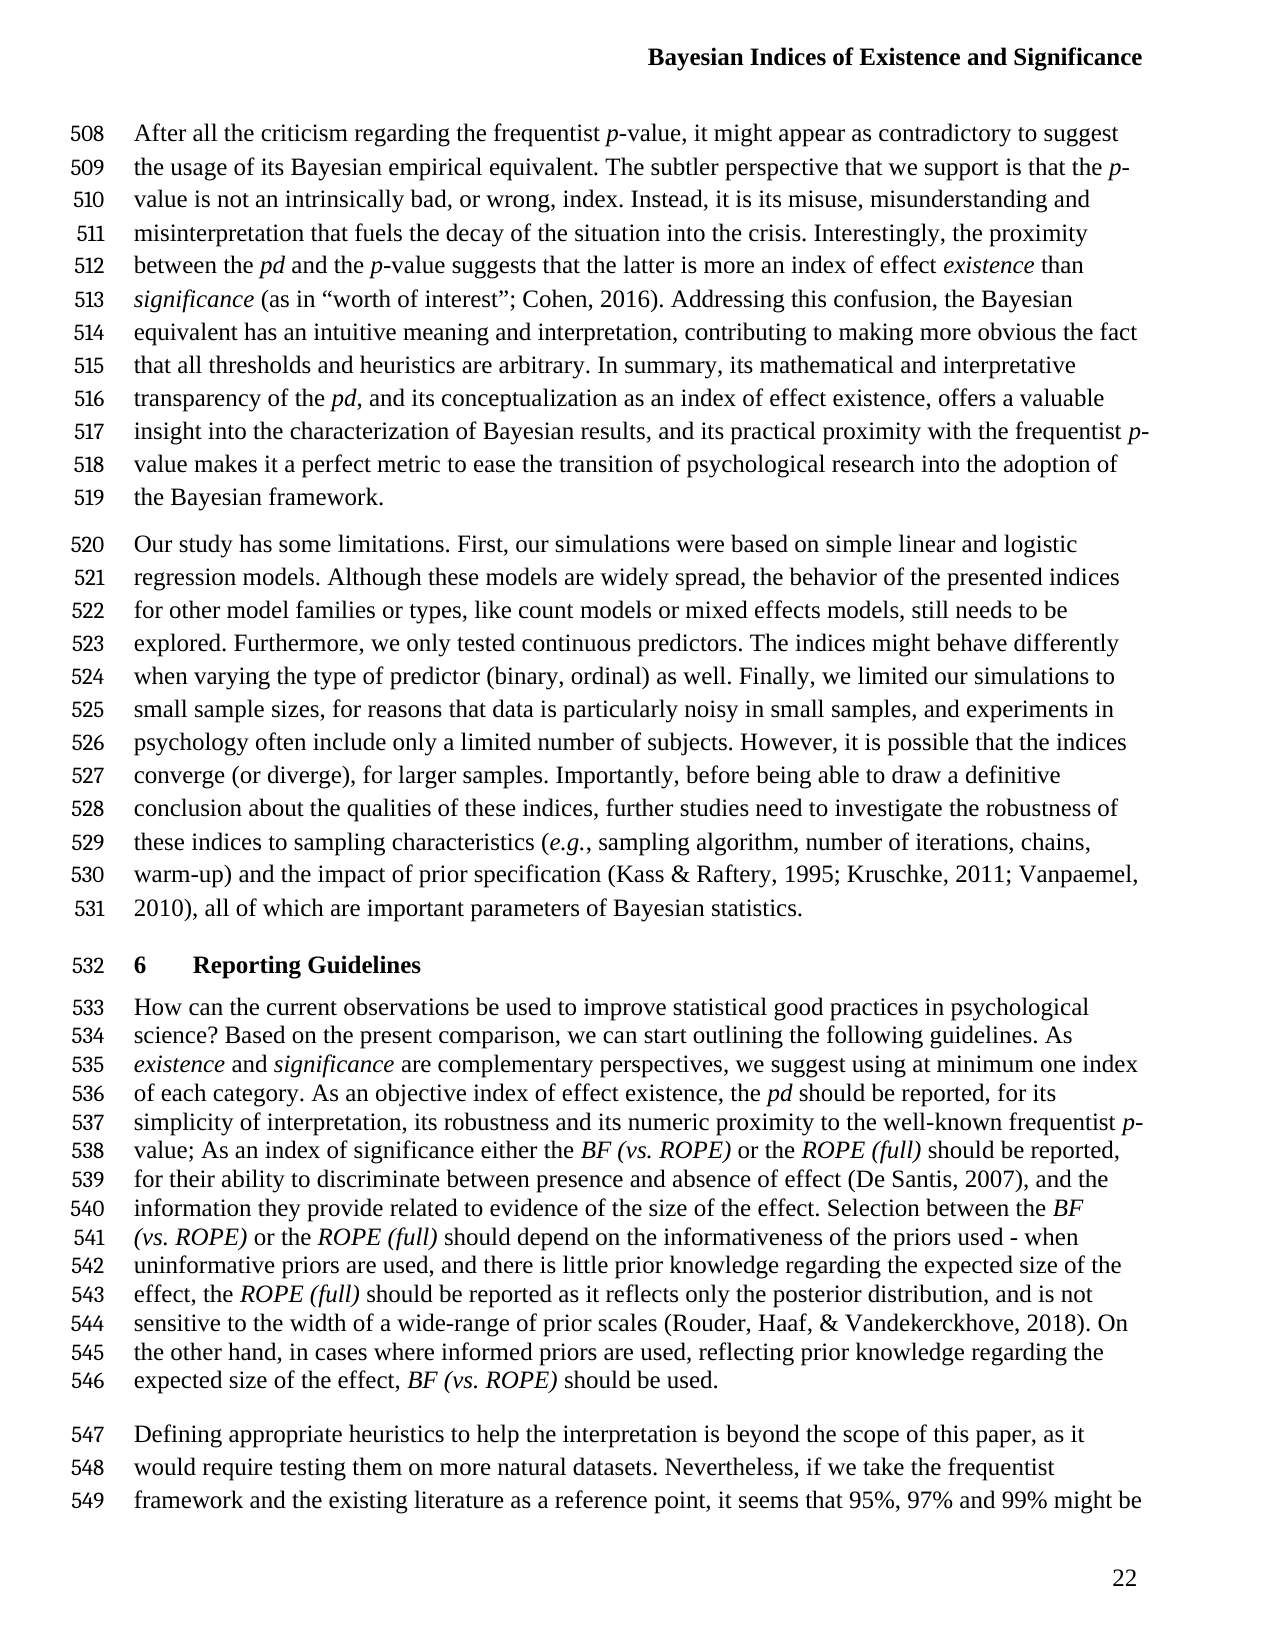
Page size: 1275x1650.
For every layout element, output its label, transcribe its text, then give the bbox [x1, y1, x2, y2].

subtitle Reporting Guidelines [133, 951, 1152, 979]
text After all the criticism regarding the frequentist p-value, it might appear as contradictory to suggest the usage of its Bayesian empirical equivalent. The subtler perspective that we support is that the p-value is not an intrinsically bad, or wrong, index. Instead, it is its misuse, misunderstanding and misinterpretation that fuels the decay of the situation into the crisis. Interestingly, the proximity between the pd and the p-value suggests that the latter is more an index of effect existence than significance (as in “worth of interest”; Cohen, 2016). Addressing this confusion, the Bayesian equivalent has an intuitive meaning and interpretation, contributing to making more obvious the fact that all thresholds and heuristics are arbitrary. In summary, its mathematical and interpretative transparency of the pd, and its conceptualization as an index of effect existence, offers a valuable insight into the characterization of Bayesian results, and its practical proximity with the frequentist p-value makes it a perfect metric to ease the transition of psychological research into the adoption of the Bayesian framework. [133, 118, 1152, 511]
text Our study has some limitations. First, our simulations were based on simple linear and logistic regression models. Although these models are widely spread, the behavior of the presented indices for other model families or types, like count models or mixed effects models, still needs to be explored. Furthermore, we only tested continuous predictors. The indices might behave differently when varying the type of predictor (binary, ordinal) as well. Finally, we limited our simulations to small sample sizes, for reasons that data is particularly noisy in small samples, and experiments in psychology often include only a limited number of subjects. However, it is possible that the indices converge (or diverge), for larger samples. Importantly, before being able to draw a definitive conclusion about the qualities of these indices, further studies need to investigate the robustness of these indices to sampling characteristics (e.g., sampling algorithm, number of iterations, chains, warm-up) and the impact of prior specification (Kass & Raftery, 1995; Kruschke, 2011; Vanpaemel, 2010), all of which are important parameters of Bayesian statistics. [133, 529, 1152, 921]
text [133, 1419, 1152, 1514]
